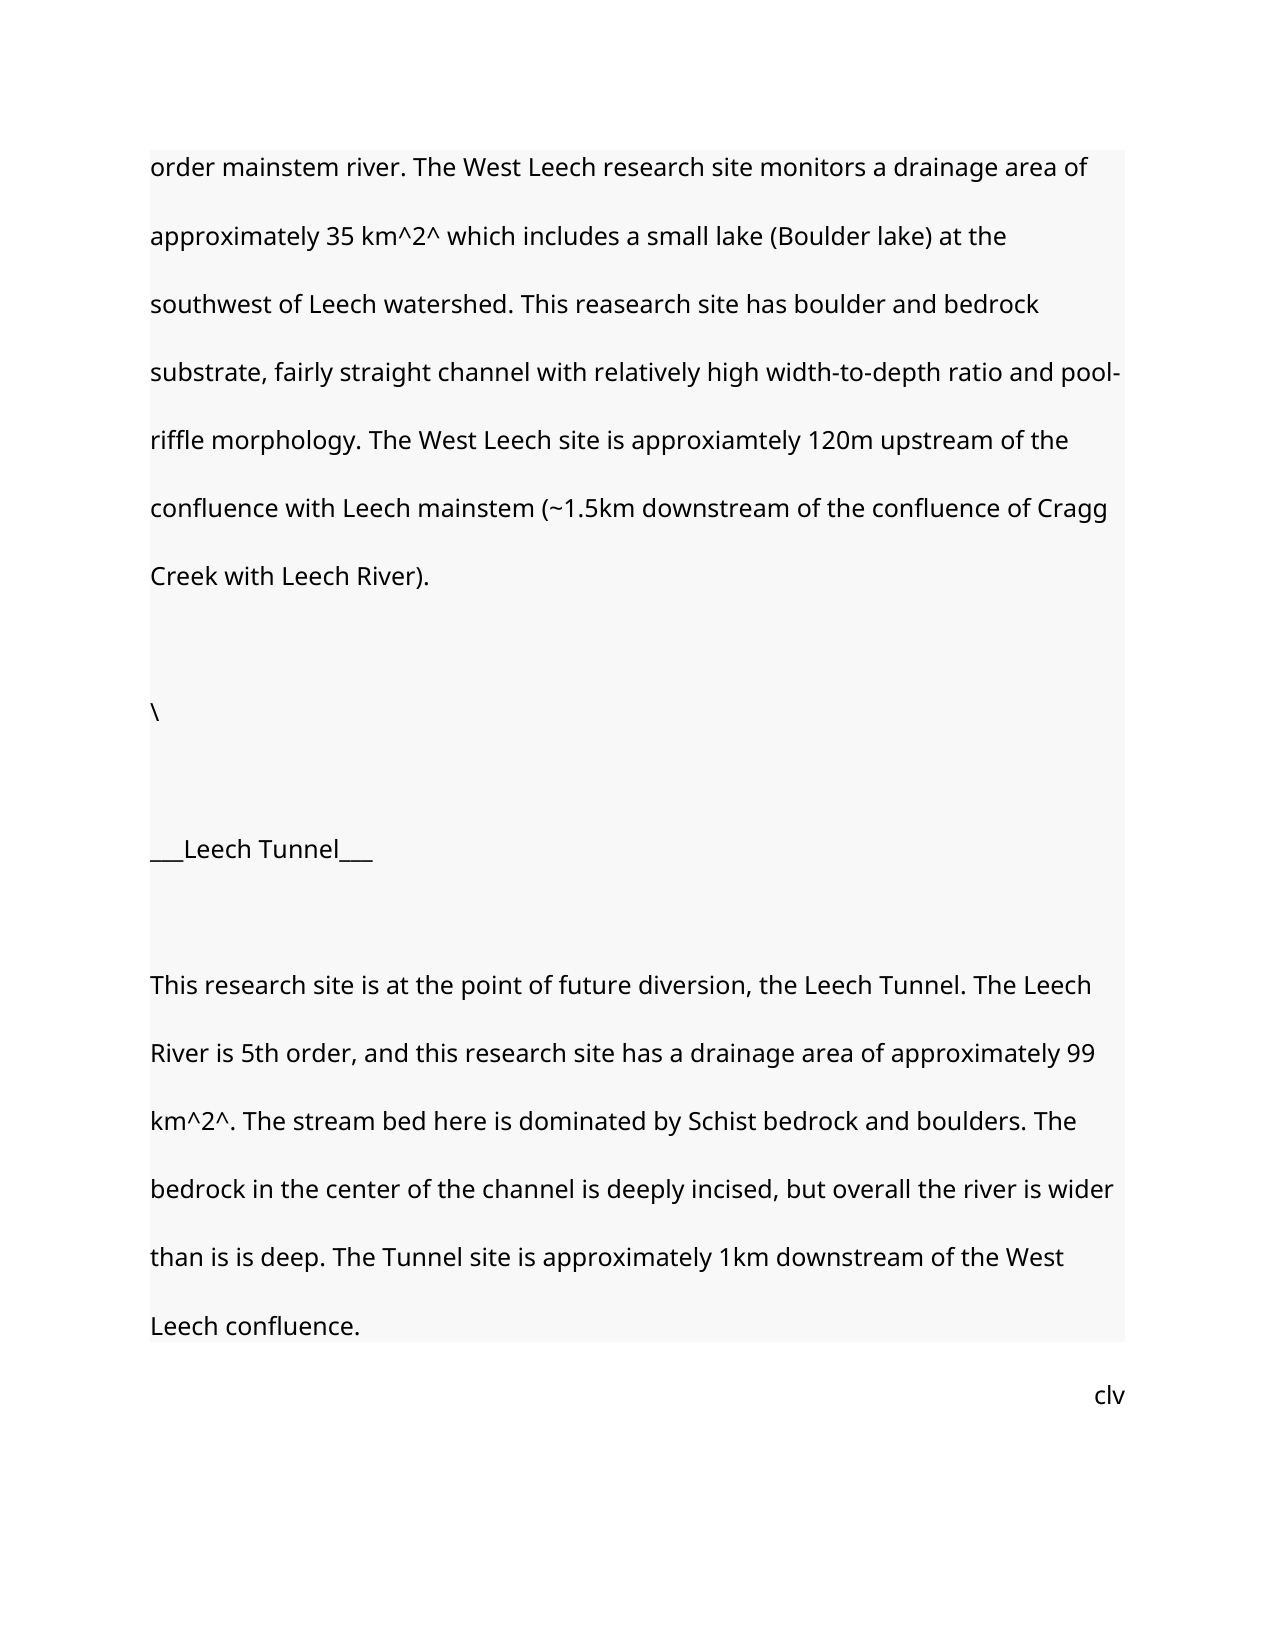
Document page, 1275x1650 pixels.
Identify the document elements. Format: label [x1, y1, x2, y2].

text [150, 150, 1125, 1342]
